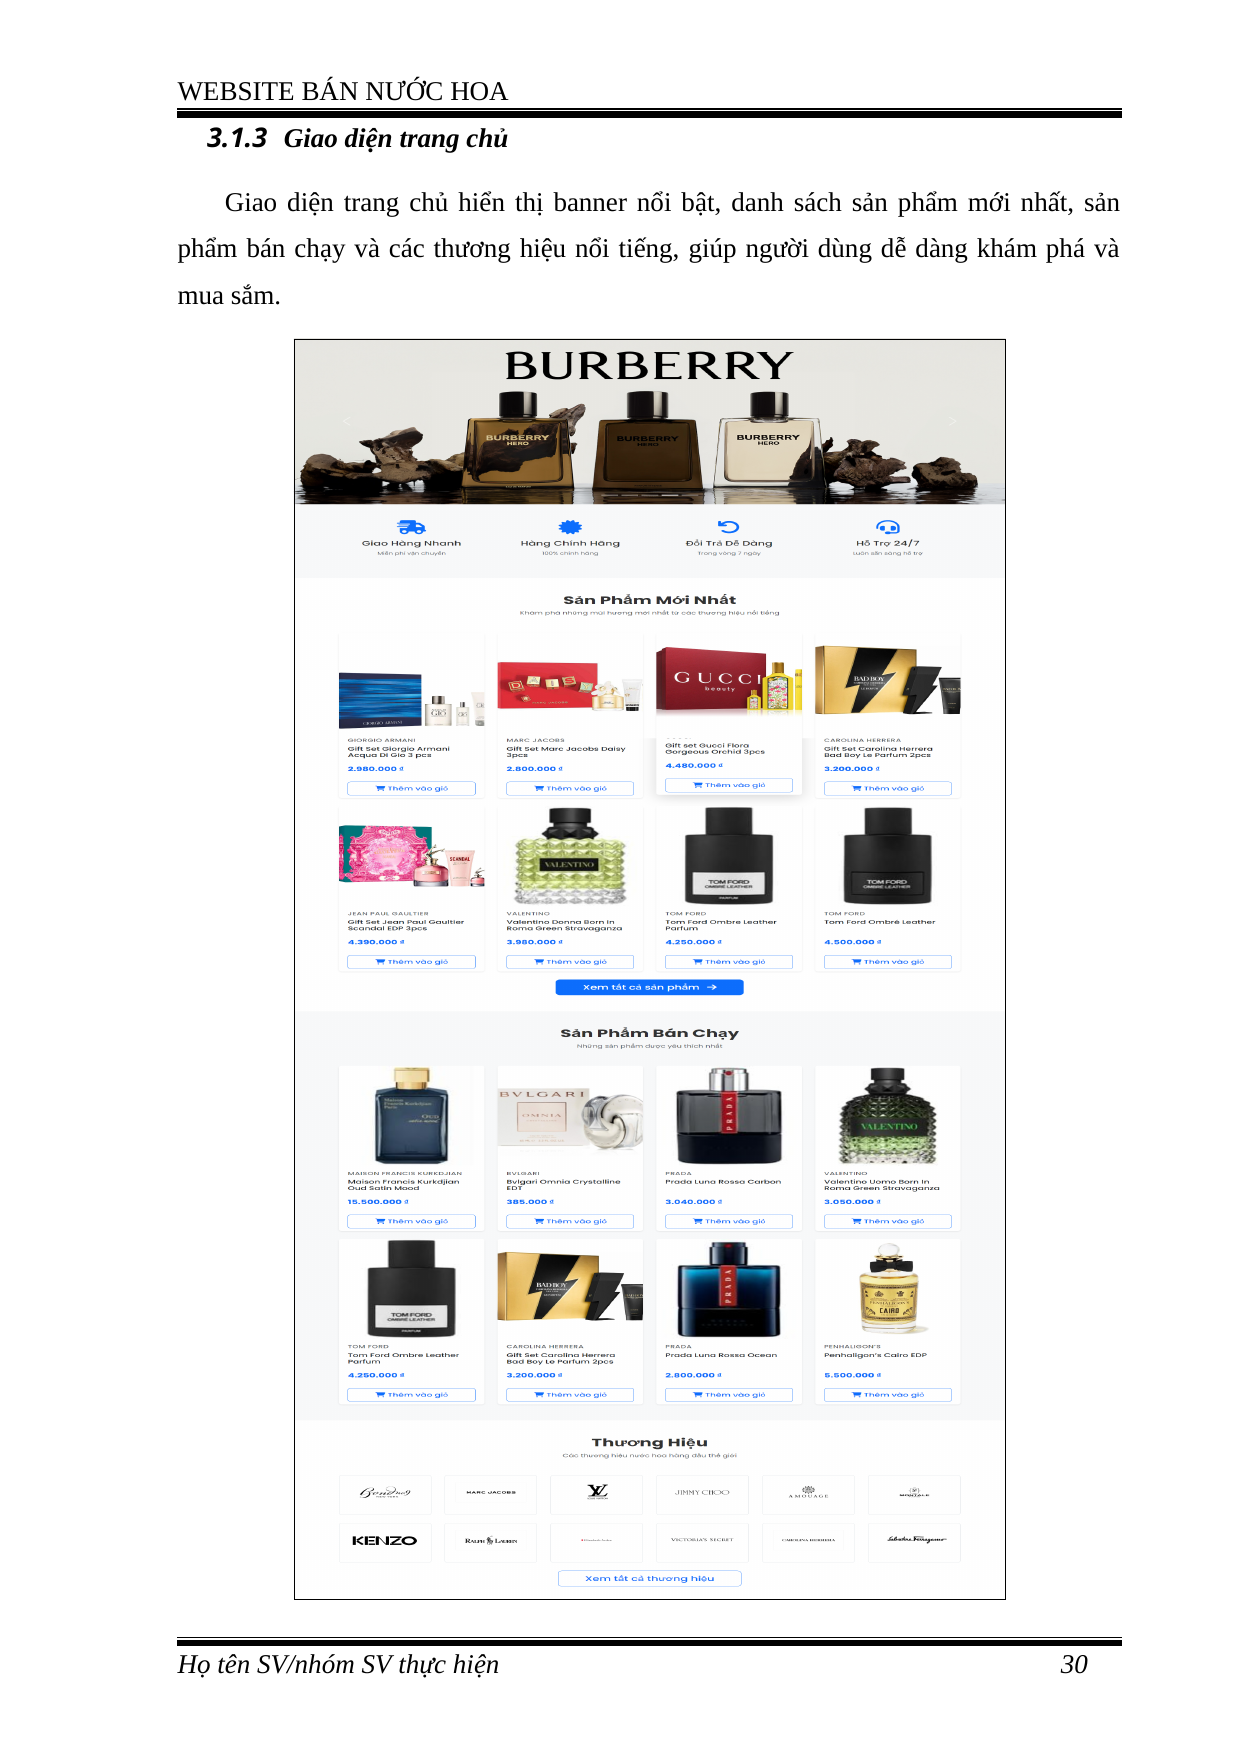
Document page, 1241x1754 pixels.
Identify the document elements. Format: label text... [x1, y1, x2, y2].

subtitle Giao diện trang chủ [207, 118, 1122, 155]
picture [295, 340, 1005, 1599]
text Giao diện trang chủ hiển thị banner nổi bật, danh sách sản phẩm mới nhất, sản phẩm bán chạy và các thương hiệu nổi tiếng, giúp người dùng dễ dàng khám phá và mua sắm. [177, 186, 1122, 310]
